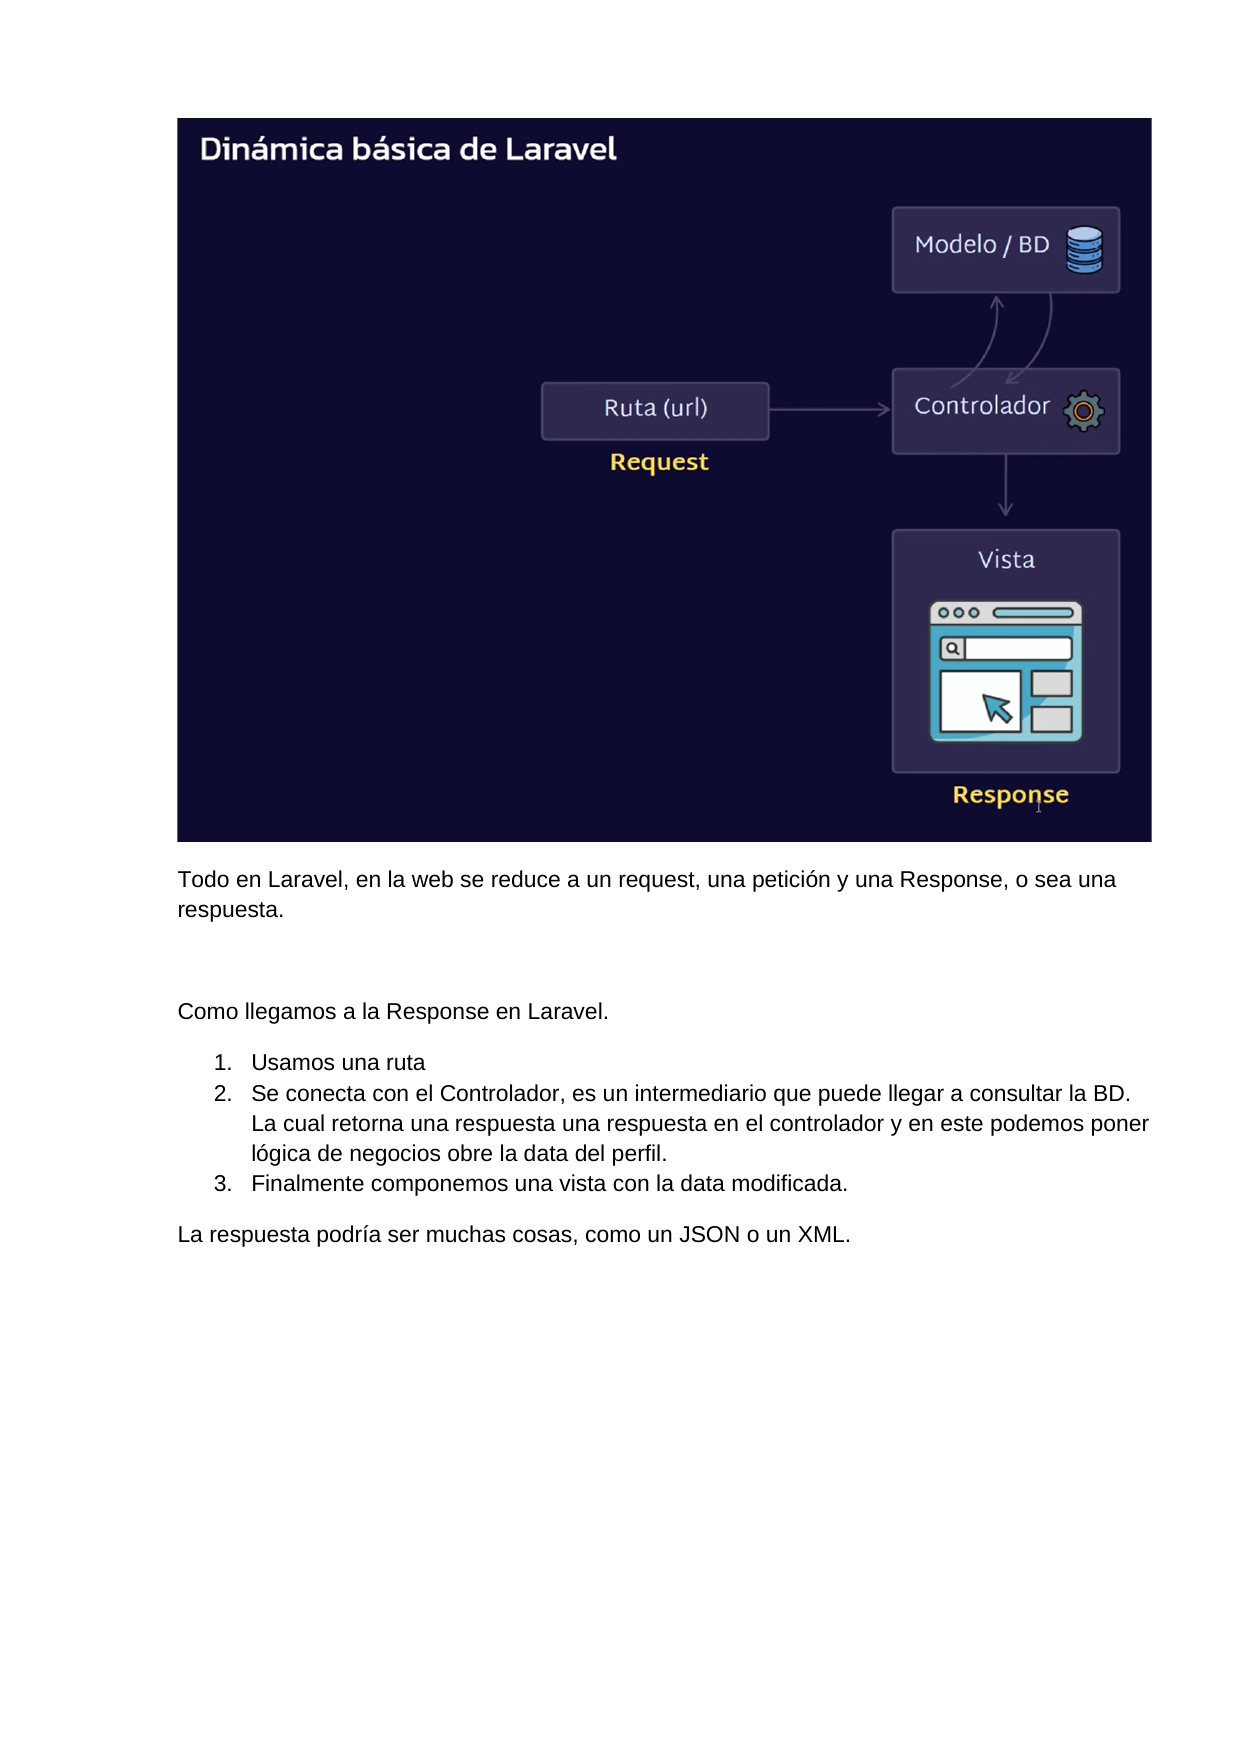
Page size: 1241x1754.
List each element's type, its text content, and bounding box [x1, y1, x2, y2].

picture [177, 118, 1152, 842]
text Todo en Laravel, en la web se reduce a un request, una petición y una Response, o sea una respuesta. [177, 866, 1152, 923]
list Finalmente componemos una vista con la data modificada. [213, 1170, 1152, 1197]
text Como llegamos a la Response en Laravel. [177, 998, 1152, 1025]
list Usamos una ruta [213, 1049, 1152, 1076]
text La respuesta podría ser muchas cosas, como un JSON o un XML. [177, 1221, 1152, 1248]
list Se conecta con el Controlador, es un intermediario que puede llegar a consultar la BD. La cual retorna una respuesta una respuesta en el controlador y en este podemos poner lógica de negocios obre la data del perfil. [213, 1079, 1152, 1166]
